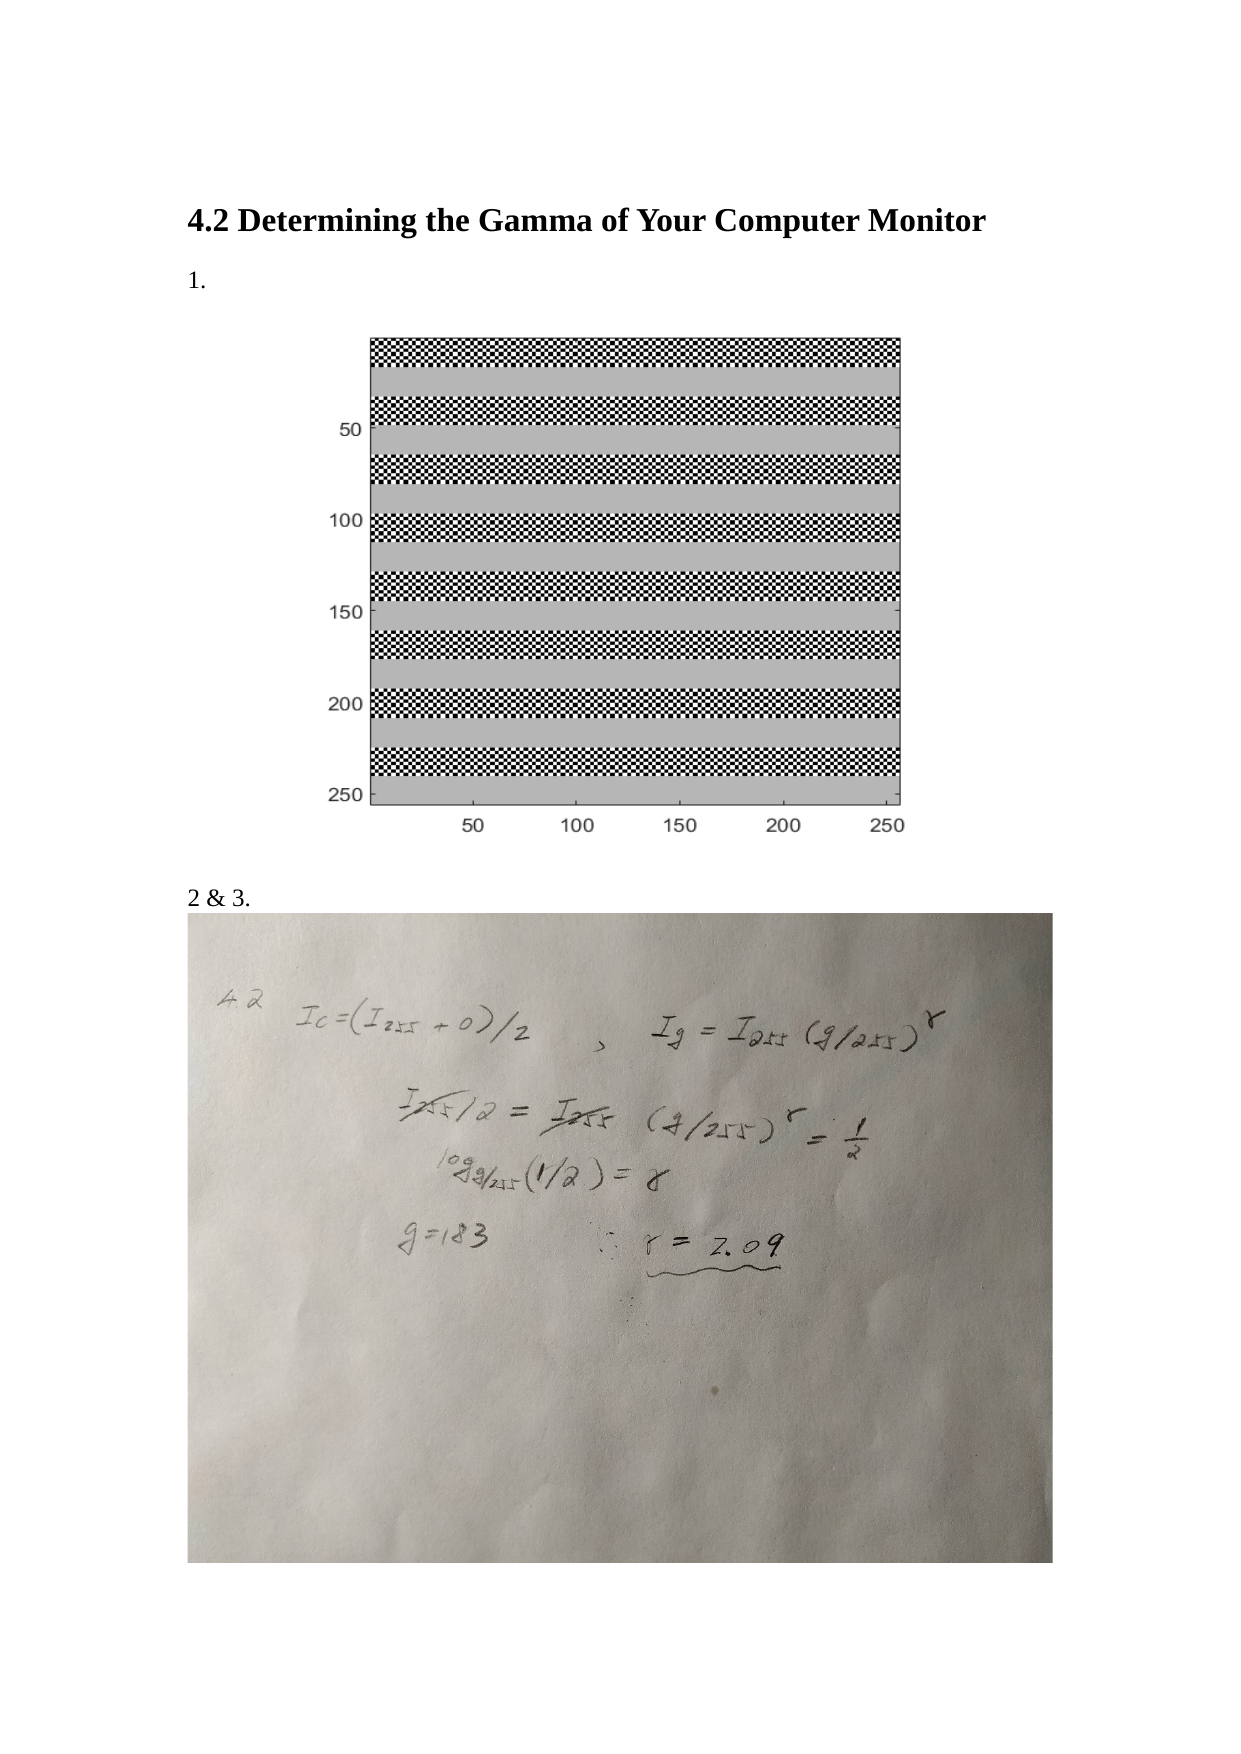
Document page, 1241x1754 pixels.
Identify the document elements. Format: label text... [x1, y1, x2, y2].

text 1. [187, 263, 1053, 296]
picture [187, 296, 1053, 869]
subtitle 4.2 Determining the Gamma of Your Computer Monitor [187, 187, 1053, 252]
text 2 & 3. [187, 881, 1053, 913]
picture [187, 913, 1053, 1563]
